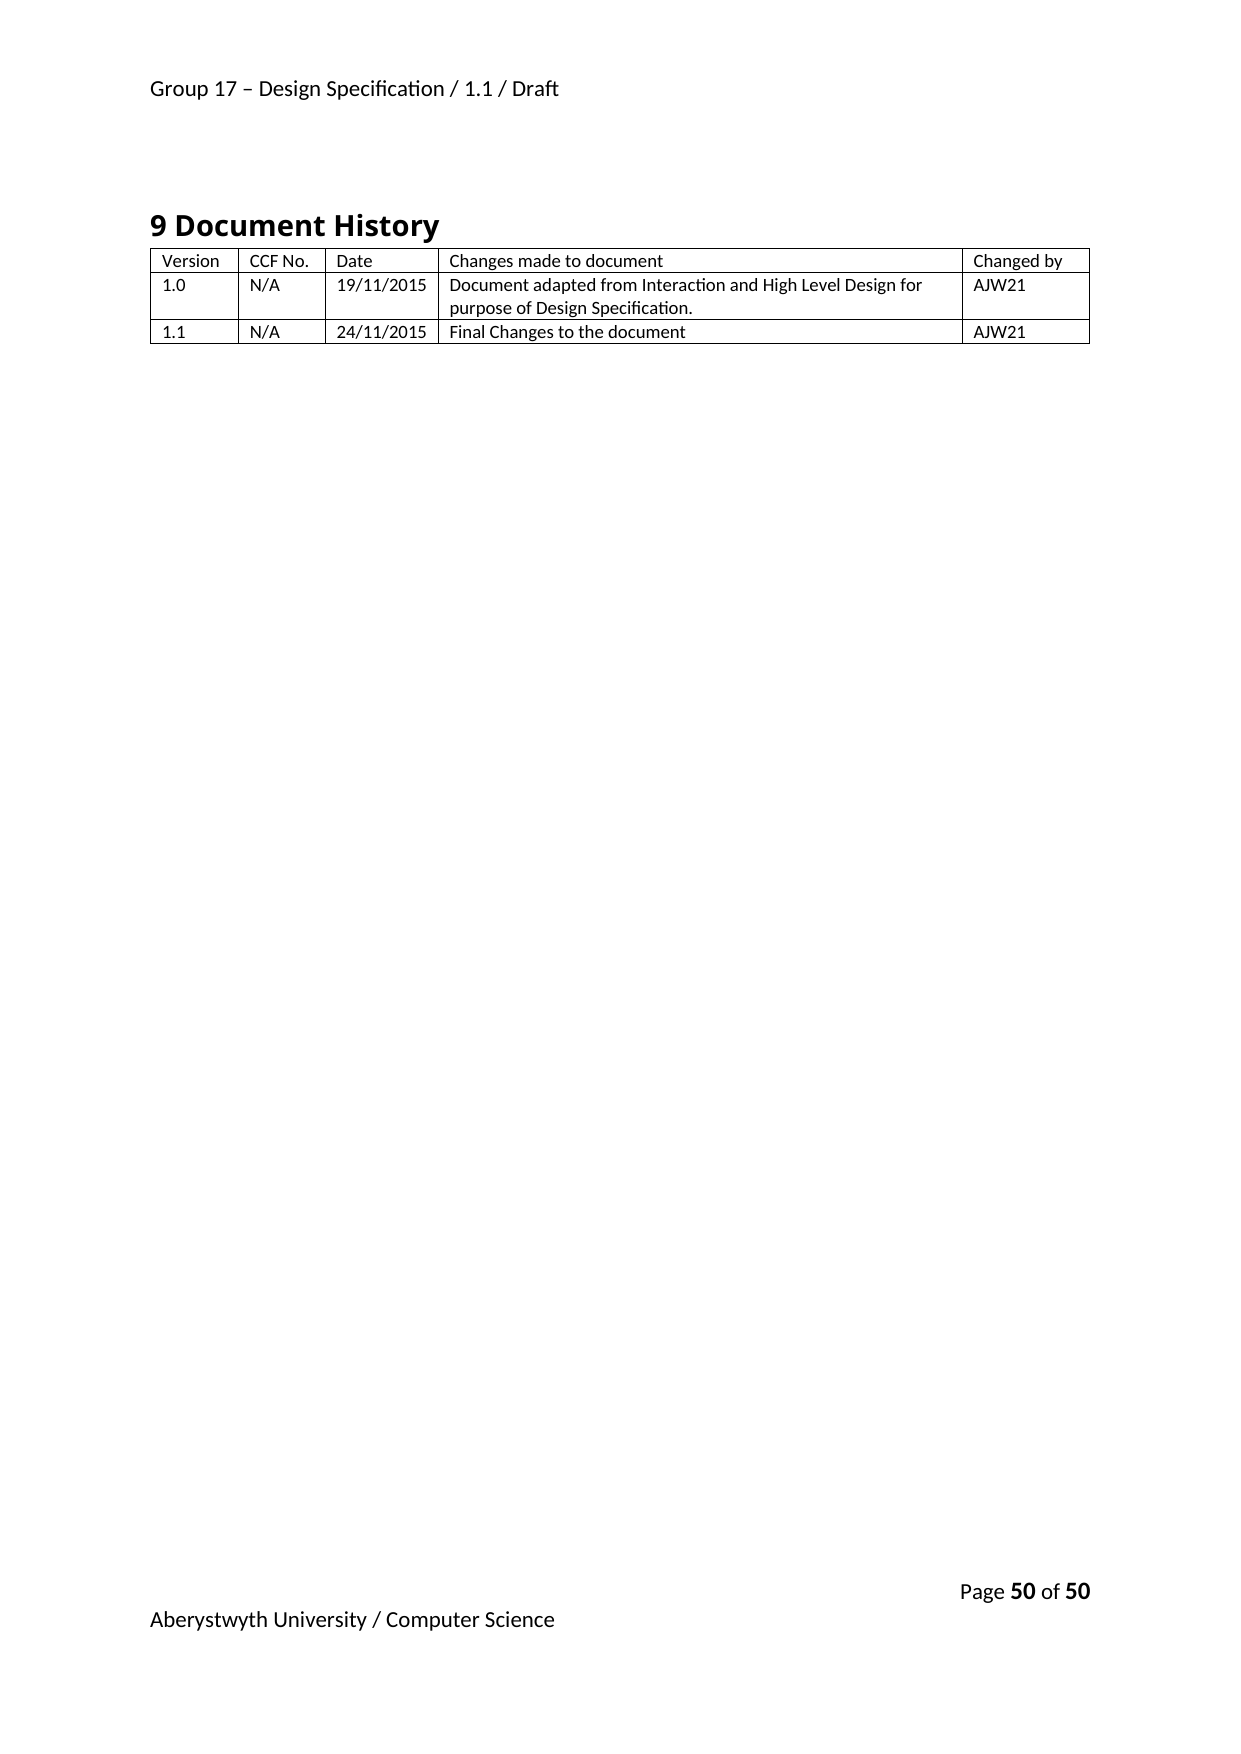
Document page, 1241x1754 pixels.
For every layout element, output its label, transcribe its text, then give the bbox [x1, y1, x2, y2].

table_cell N/A [239, 320, 325, 343]
table_cell Document adapted from Interaction and High Level Design for purpose of Design Specification. [439, 273, 962, 319]
table_cell N/A [239, 273, 325, 319]
table_header Version [151, 249, 238, 272]
table_cell AJW21 [963, 320, 1089, 343]
table_cell 19/11/2015 [326, 273, 438, 319]
table_cell AJW21 [963, 273, 1089, 319]
table_cell 1.1 [151, 320, 238, 343]
table_header Date [326, 249, 438, 272]
table_header Changes made to document [439, 249, 962, 272]
table_cell 1.0 [151, 273, 238, 319]
table_header CCF No. [239, 249, 325, 272]
table_cell 24/11/2015 [326, 320, 438, 343]
table_header Changed by [963, 249, 1089, 272]
subtitle 9 Document History [150, 205, 1090, 245]
table_cell Final Changes to the document [439, 320, 962, 343]
